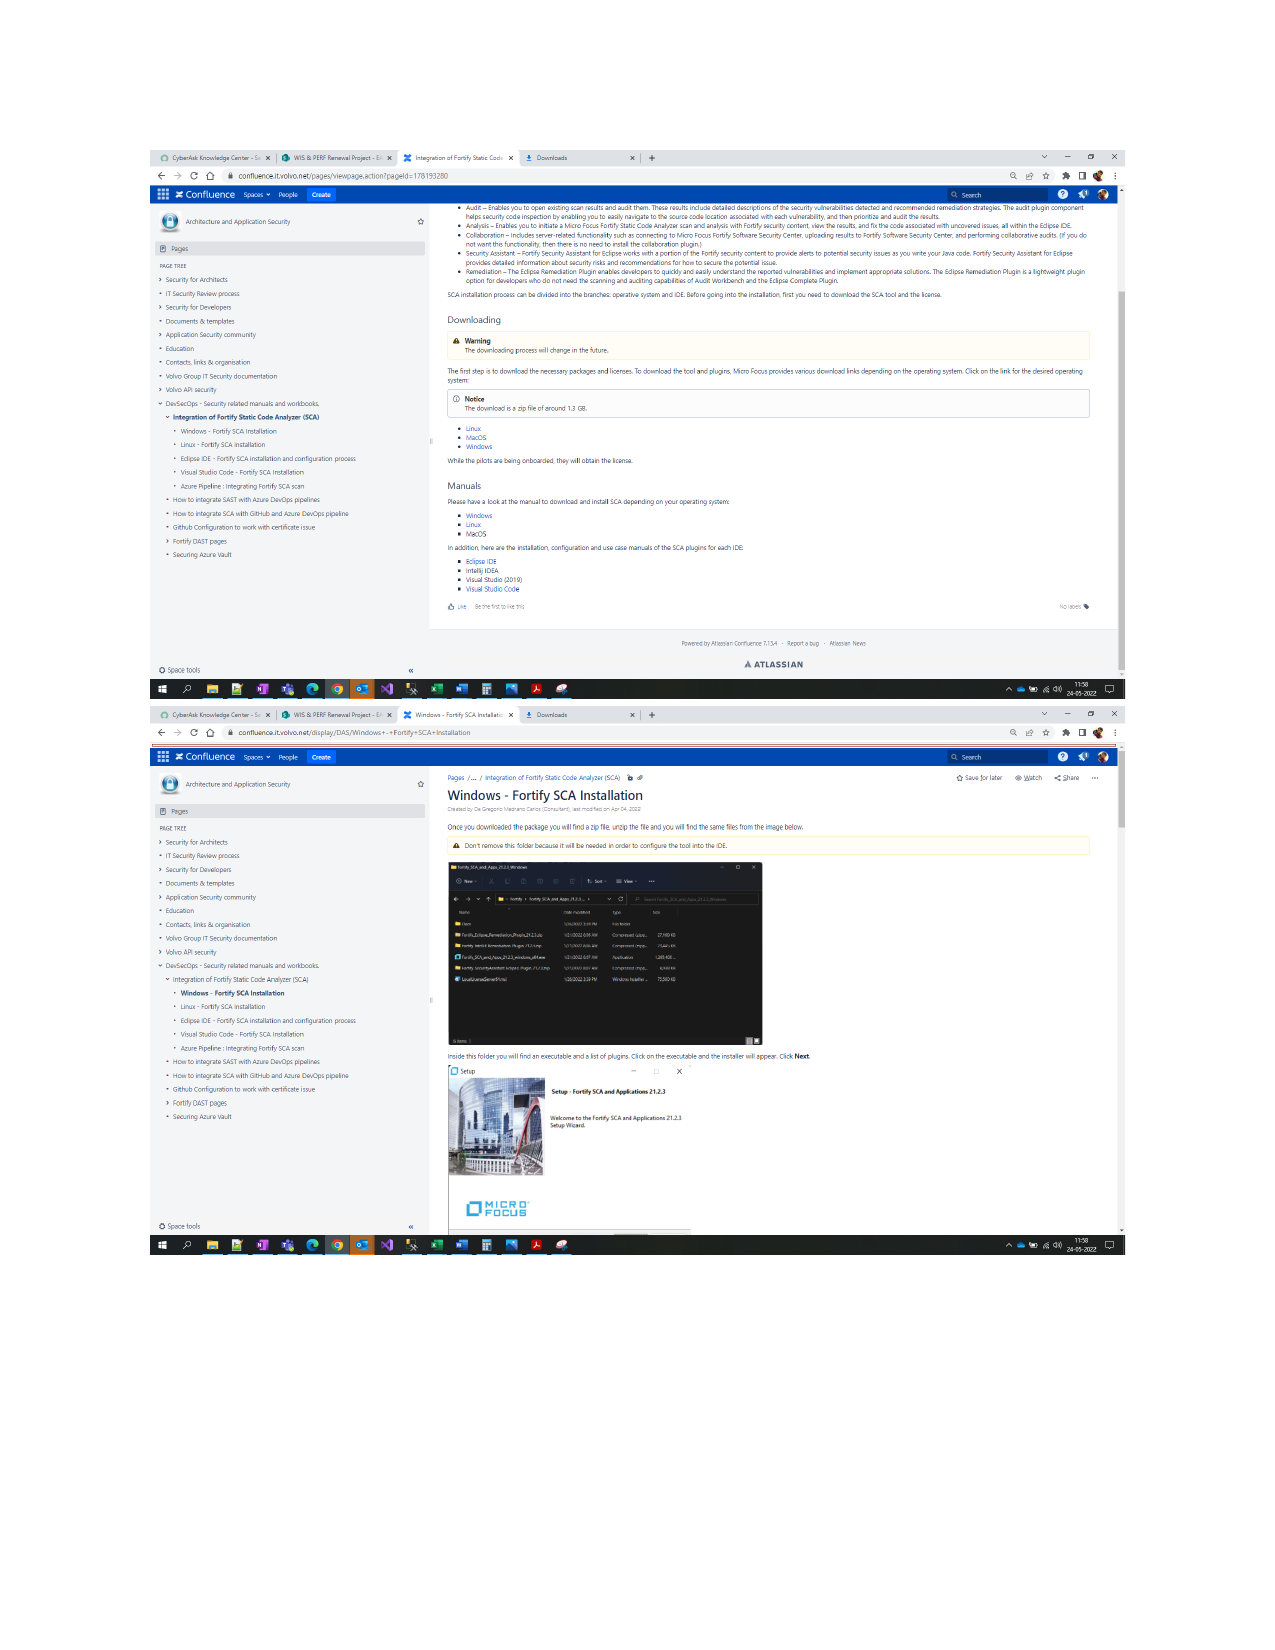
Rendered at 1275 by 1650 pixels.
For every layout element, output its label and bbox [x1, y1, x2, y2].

picture [150, 706, 1125, 1255]
picture [150, 150, 1125, 699]
